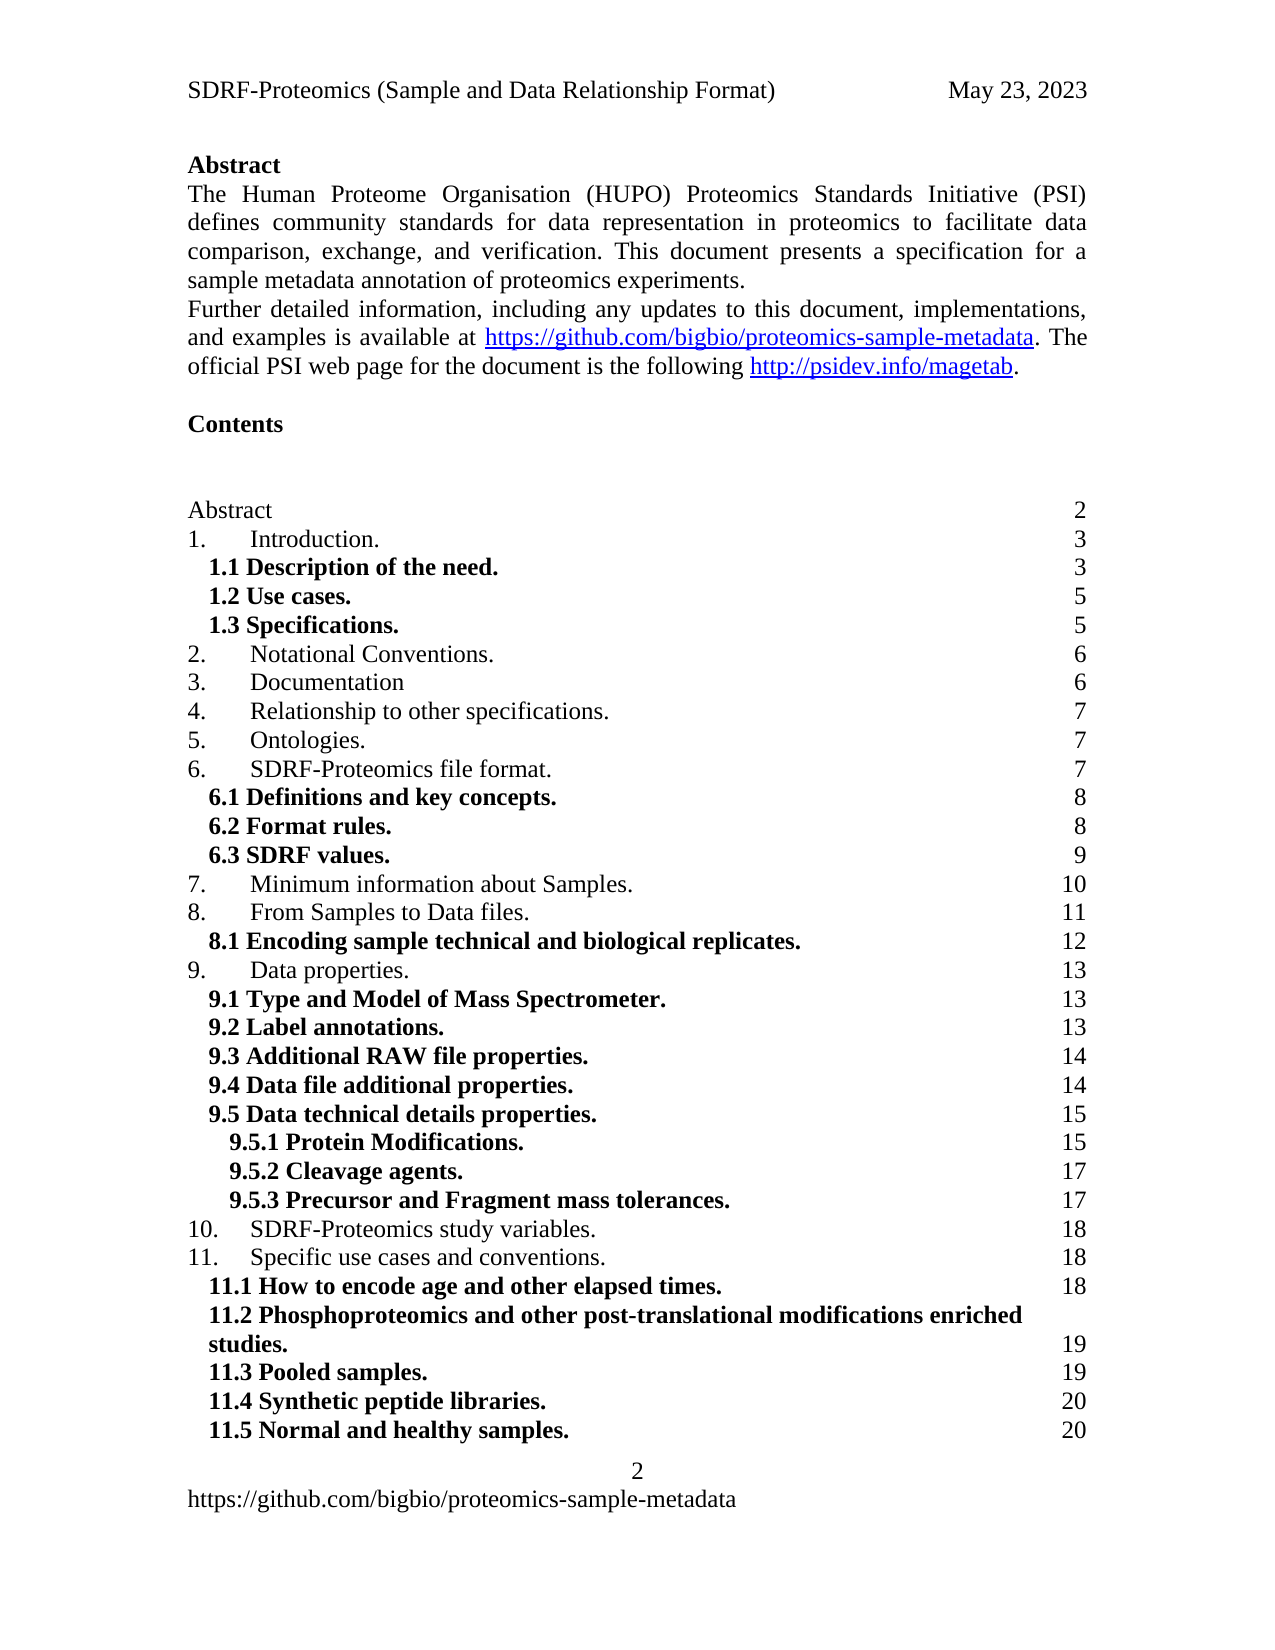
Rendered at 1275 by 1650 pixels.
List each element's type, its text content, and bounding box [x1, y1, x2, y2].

text 11.4 Synthetic peptide libraries. 20 [208, 1386, 1087, 1415]
text 7. Minimum information about Samples. 10 [187, 869, 1087, 897]
text 1.1 Description of the need. 3 [208, 552, 1087, 581]
text 9.1 Type and Model of Mass Spectrometer. 13 [208, 984, 1087, 1012]
text 9. Data properties. 13 [187, 955, 1087, 984]
text 11. Specific use cases and conventions. 18 [187, 1242, 1087, 1271]
text 11.3 Pooled samples. 19 [208, 1357, 1087, 1386]
text 5. Ontologies. 7 [187, 725, 1087, 754]
text 1.2 Use cases. 5 [208, 581, 1087, 610]
text 11.5 Normal and healthy samples. 20 [208, 1415, 1087, 1444]
text 9.2 Label annotations. 13 [208, 1012, 1087, 1041]
text 2. Notational Conventions. 6 [187, 639, 1087, 667]
text 11.1 How to encode age and other elapsed times. 18 [208, 1271, 1087, 1300]
text 9.5.2 Cleavage agents. 17 [229, 1156, 1087, 1185]
text 11.2 Phosphoproteomics and other post-translational modifications enriched studies. 19 [208, 1300, 1087, 1357]
text 8.1 Encoding sample technical and biological replicates. 12 [208, 926, 1087, 955]
text 9.4 Data file additional properties. 14 [208, 1070, 1087, 1099]
subtitle Abstract [187, 150, 1087, 179]
text 4. Relationship to other specifications. 7 [187, 696, 1087, 725]
text 10. SDRF-Proteomics study variables. 18 [187, 1214, 1087, 1242]
text 9.5.1 Protein Modifications. 15 [229, 1127, 1087, 1156]
text The Human Proteome Organisation (HUPO) Proteomics Standards Initiative (PSI) defines community standards for data representation in proteomics to facilitate data comparison, exchange, and verification. This document presents a specification for a sample metadata annotation of proteomics experiments. [187, 179, 1087, 294]
text Contents [187, 409, 1087, 437]
text 6. SDRF-Proteomics file format. 7 [187, 754, 1087, 782]
text 6.3 SDRF values. 9 [208, 840, 1087, 869]
text 1. Introduction. 3 [187, 524, 1087, 552]
text 9.5.3 Precursor and Fragment mass tolerances. 17 [229, 1185, 1087, 1214]
text 6.2 Format rules. 8 [208, 811, 1087, 840]
text 9.3 Additional RAW file properties. 14 [208, 1041, 1087, 1070]
text Further detailed information, including any updates to this document, implementations, and examples is available at https://github.com/bigbio/proteomics-sample-metadata. The official PSI web page for the document is the following http://psidev.info/magetab. [187, 294, 1087, 380]
text 1.3 Specifications. 5 [208, 610, 1087, 639]
text 6.1 Definitions and key concepts. 8 [208, 782, 1087, 811]
text 3. Documentation 6 [187, 667, 1087, 696]
text 9.5 Data technical details properties. 15 [208, 1099, 1087, 1127]
text Abstract 2 [187, 495, 1087, 524]
text 8. From Samples to Data files. 11 [187, 897, 1087, 926]
